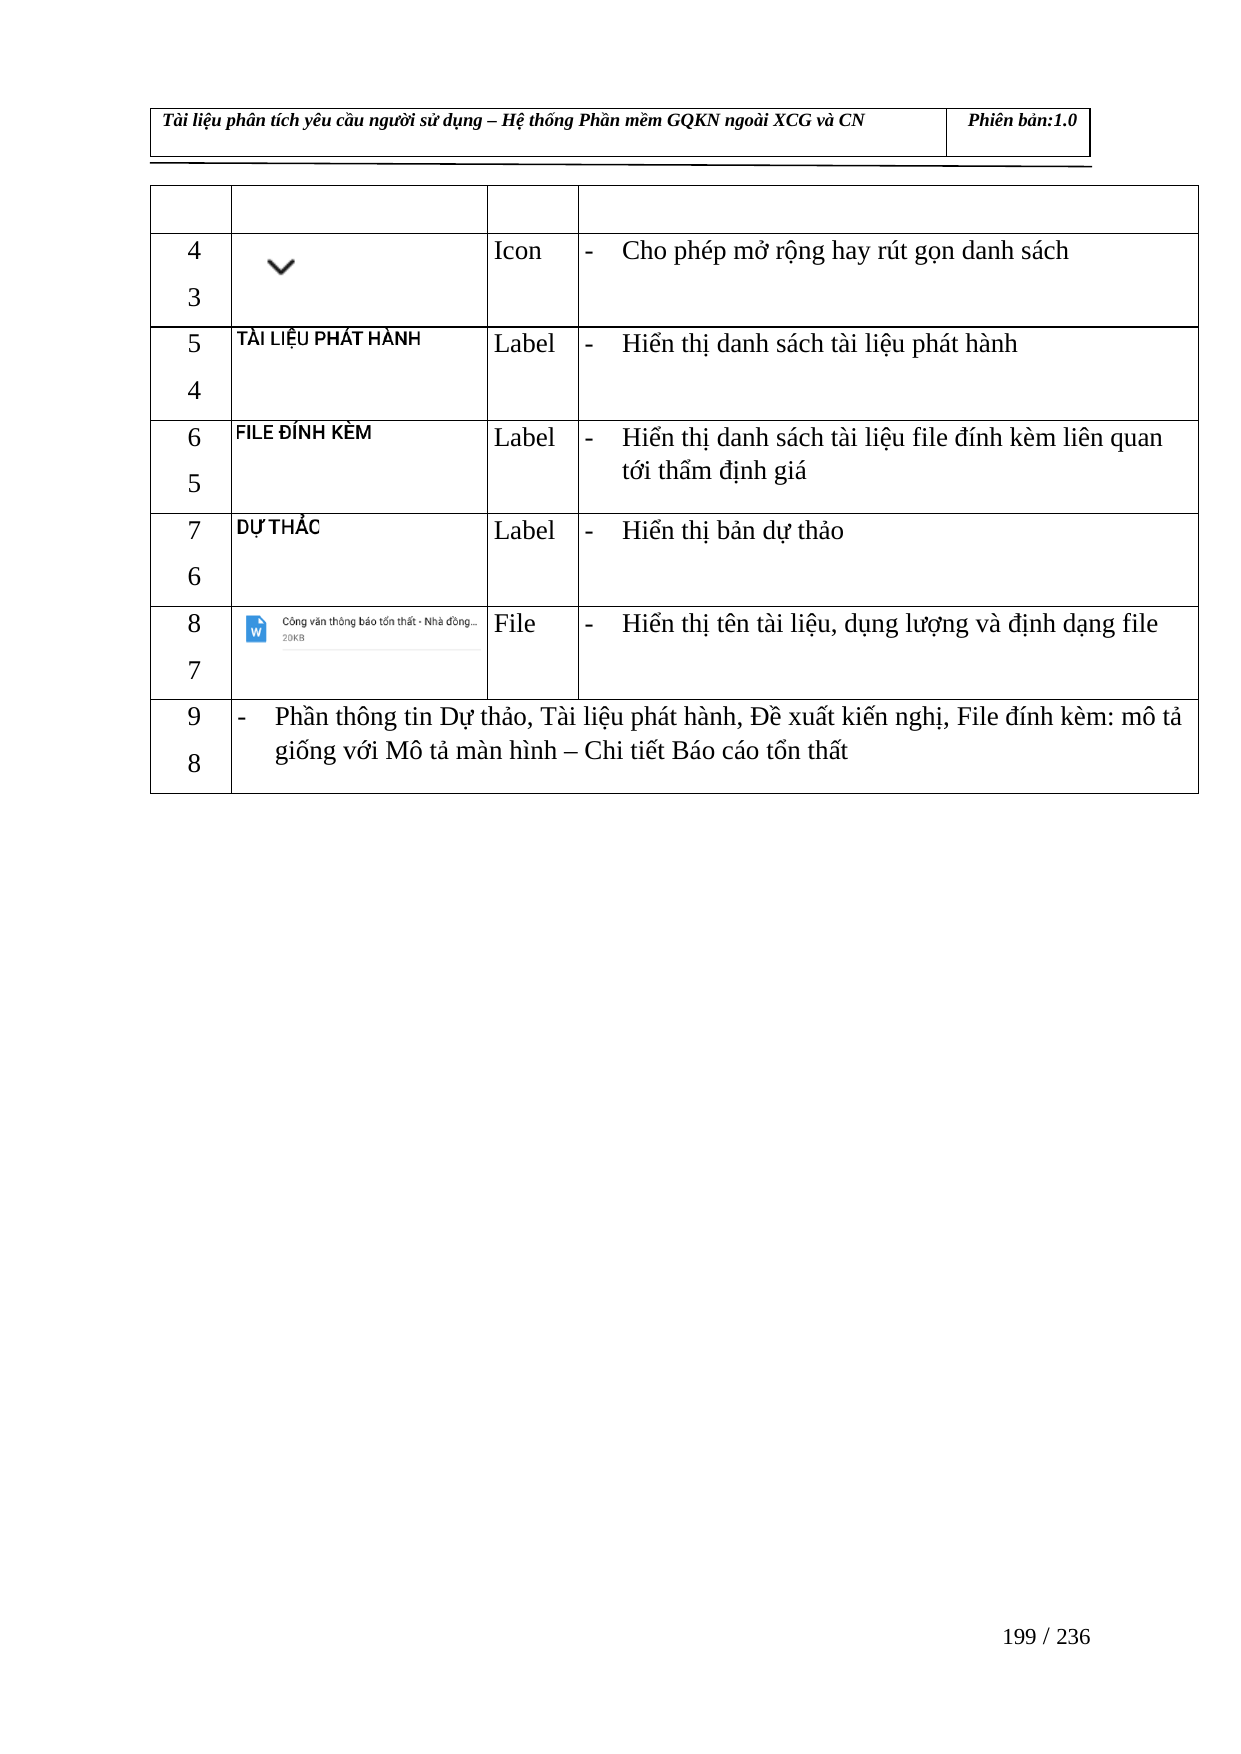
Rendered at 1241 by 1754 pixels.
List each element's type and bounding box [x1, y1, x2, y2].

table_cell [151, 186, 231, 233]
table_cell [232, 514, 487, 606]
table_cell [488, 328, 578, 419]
picture [237, 607, 482, 651]
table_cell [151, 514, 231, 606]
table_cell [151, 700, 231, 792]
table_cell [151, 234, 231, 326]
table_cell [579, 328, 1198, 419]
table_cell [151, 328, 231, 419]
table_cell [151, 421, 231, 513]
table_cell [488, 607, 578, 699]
picture [237, 327, 420, 349]
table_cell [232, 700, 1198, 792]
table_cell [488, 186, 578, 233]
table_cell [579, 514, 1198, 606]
picture [237, 420, 371, 439]
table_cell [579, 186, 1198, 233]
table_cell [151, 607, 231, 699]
picture [237, 234, 314, 299]
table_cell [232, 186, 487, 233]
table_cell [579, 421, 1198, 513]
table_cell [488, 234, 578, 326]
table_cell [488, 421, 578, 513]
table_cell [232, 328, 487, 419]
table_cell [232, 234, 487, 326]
picture [237, 513, 320, 538]
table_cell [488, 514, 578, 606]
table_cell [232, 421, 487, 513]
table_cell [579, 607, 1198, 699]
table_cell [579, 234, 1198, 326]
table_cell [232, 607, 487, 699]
